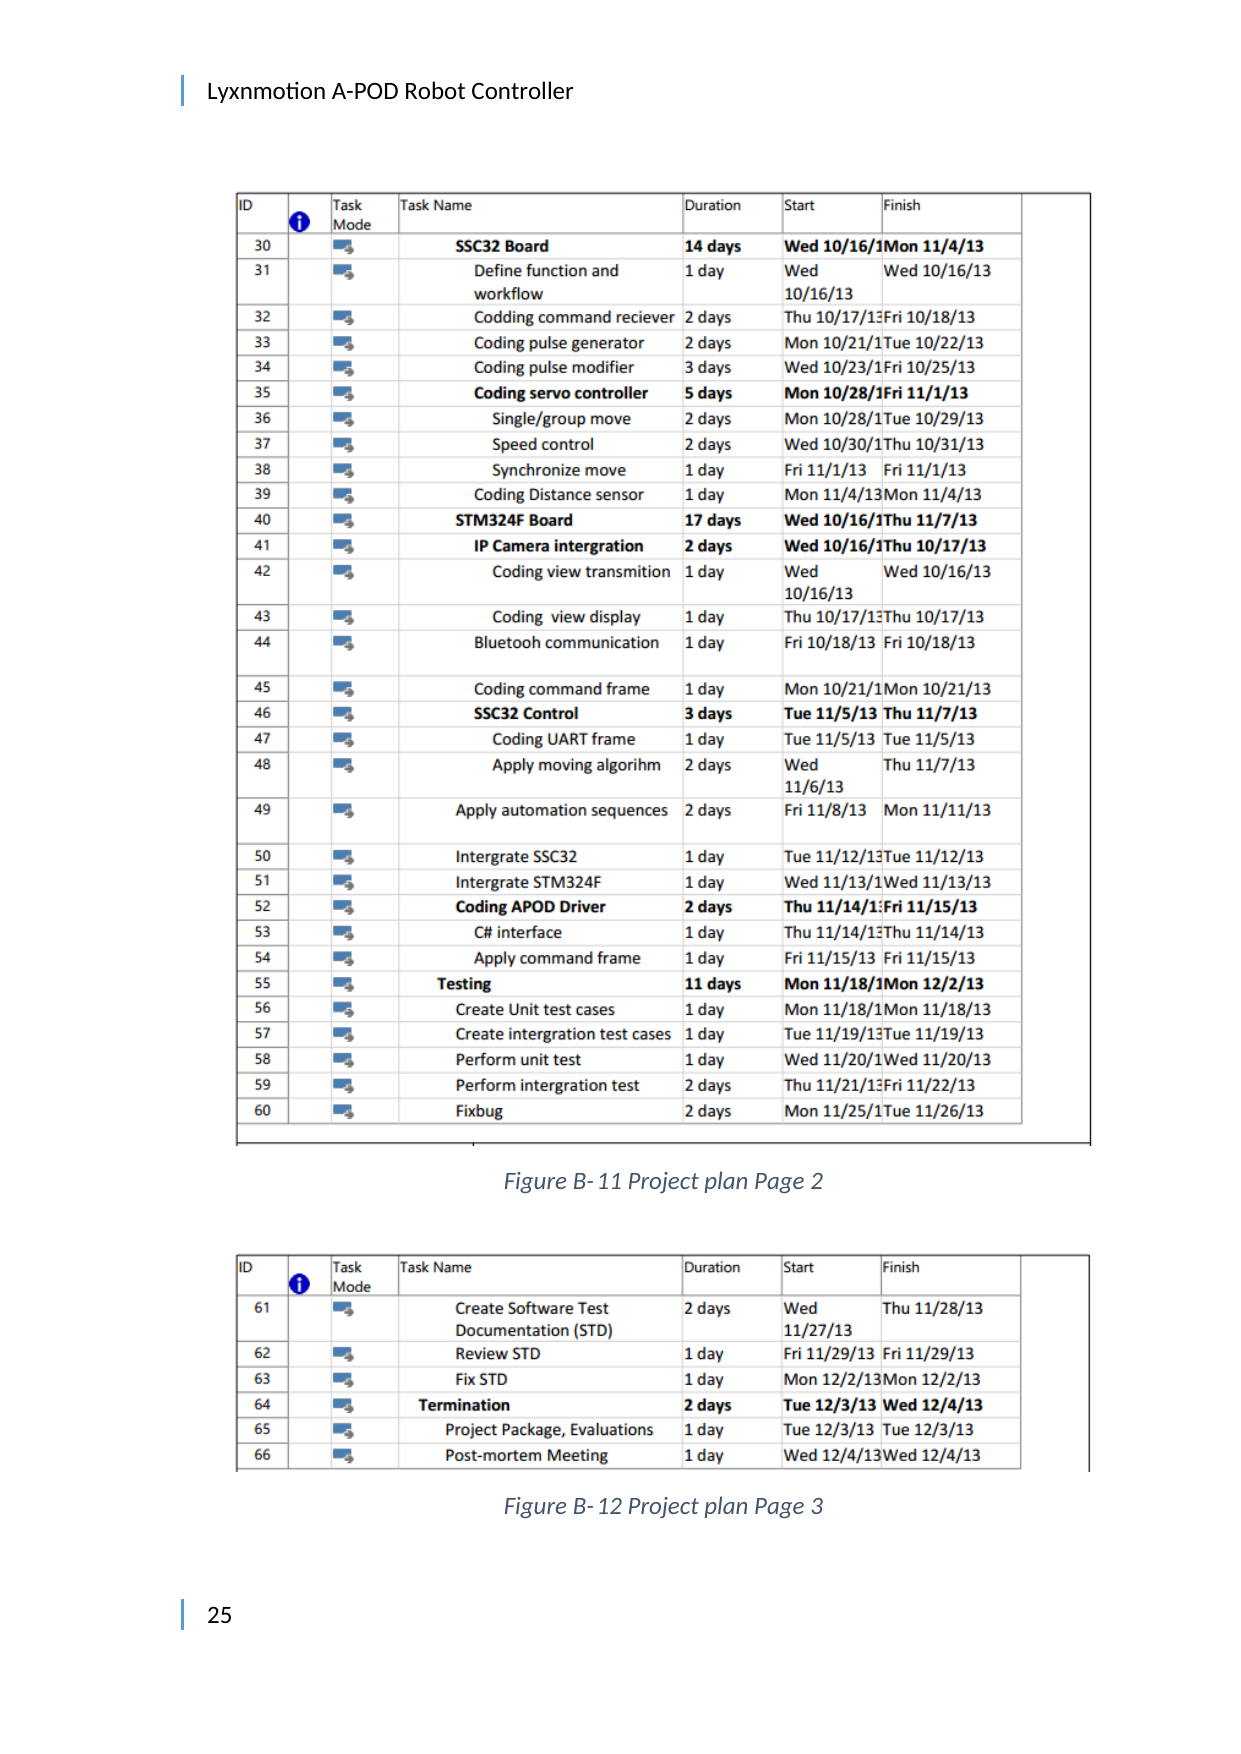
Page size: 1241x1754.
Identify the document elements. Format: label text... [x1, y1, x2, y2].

picture [206, 1216, 1123, 1472]
text Figure B-5 Project plan Page 3 [207, 1490, 1122, 1521]
picture [206, 154, 1123, 1146]
text Figure B-4 Project plan Page 2 [207, 1165, 1122, 1195]
